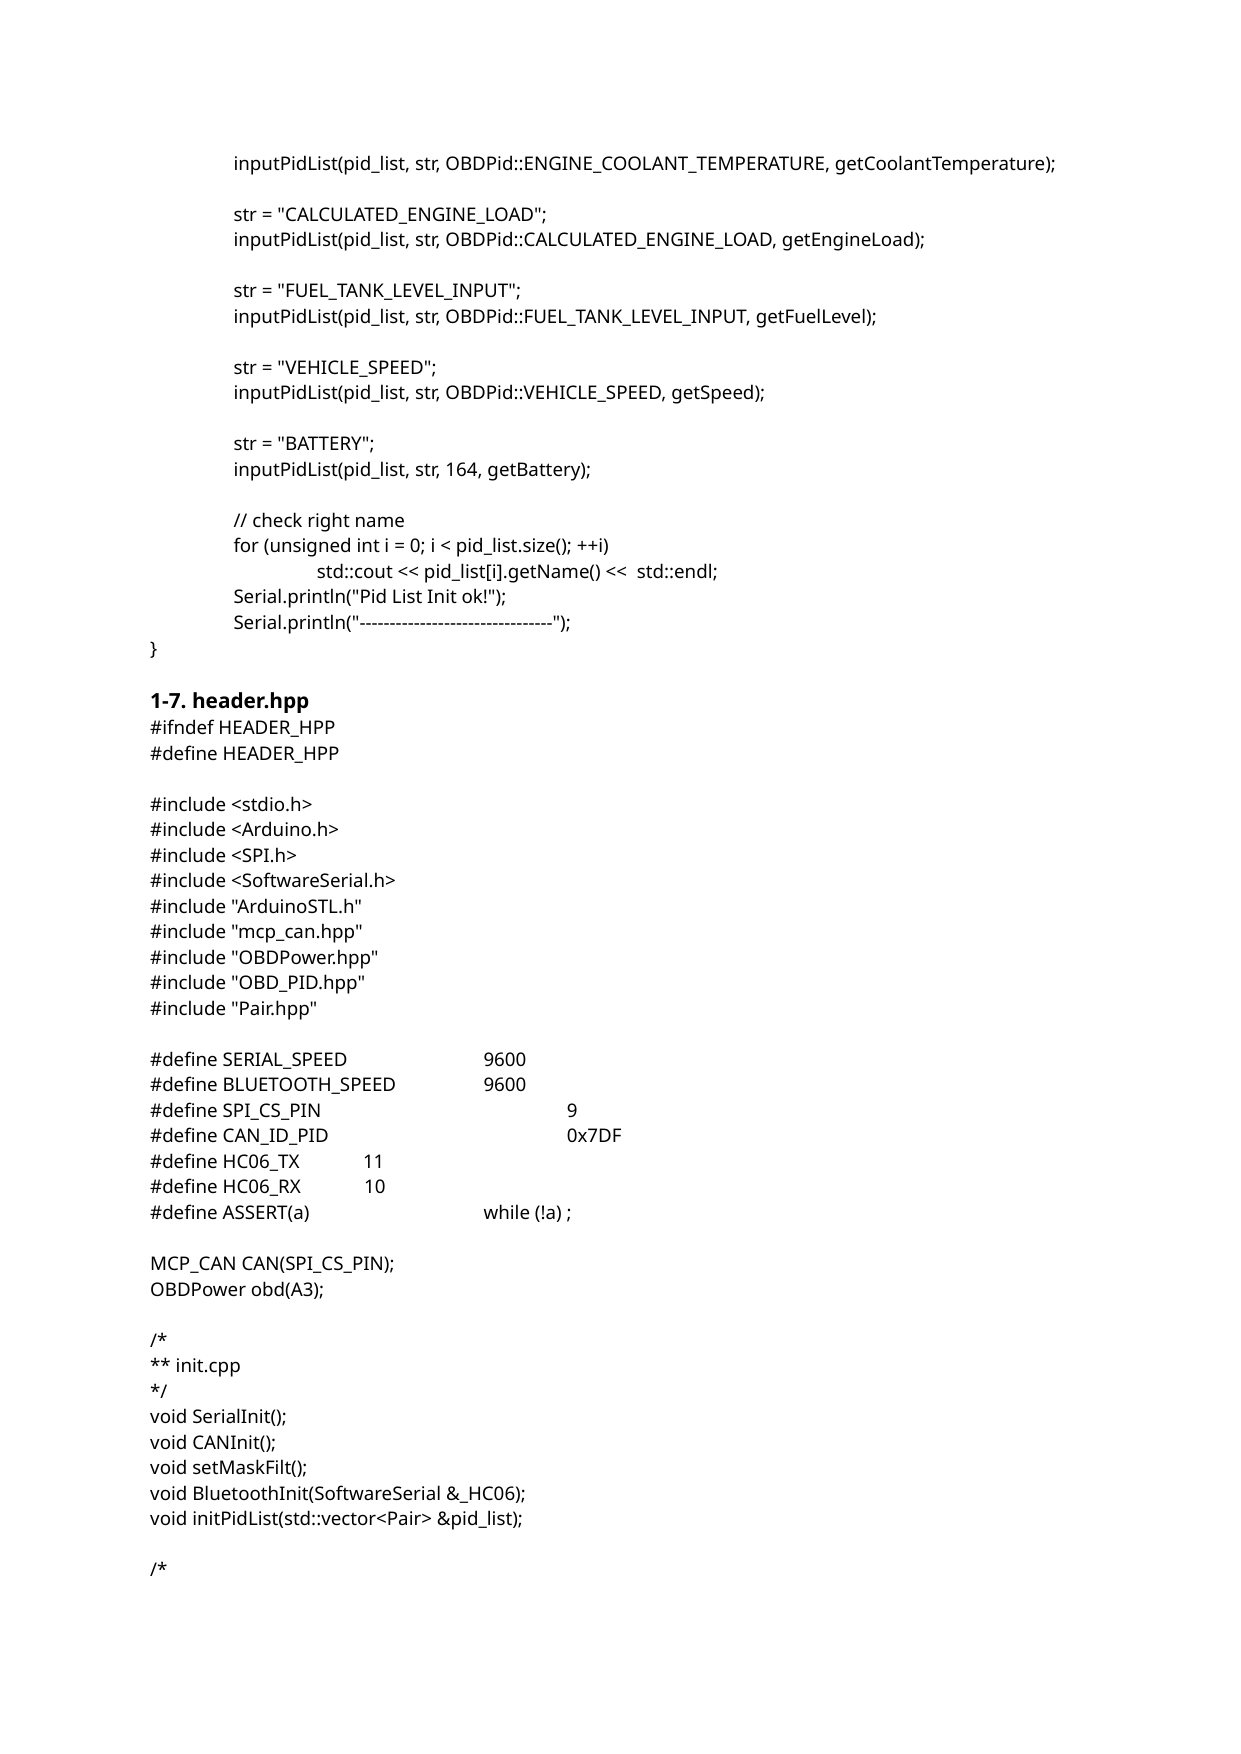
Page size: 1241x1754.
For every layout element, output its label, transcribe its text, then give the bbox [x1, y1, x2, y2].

text #include "OBDPower.hpp" [150, 944, 1090, 969]
text // check right name [150, 507, 1090, 533]
text inputPidList(pid_list, str, OBDPid::VEHICLE_SPEED, getSpeed); [150, 380, 1090, 405]
text #include <SoftwareSerial.h> [150, 867, 1090, 893]
text inputPidList(pid_list, str, OBDPid::CALCULATED_ENGINE_LOAD, getEngineLoad); [150, 227, 1090, 252]
text /* [150, 1557, 1090, 1582]
text OBDPower obd(A3); [150, 1276, 1090, 1301]
text void SerialInit(); [150, 1403, 1090, 1429]
text #define CAN_ID_PID 0x7DF [150, 1123, 1090, 1148]
text Serial.println("--------------------------------"); [150, 609, 1090, 635]
text str = "VEHICLE_SPEED"; [150, 354, 1090, 380]
text Serial.println("Pid List Init ok!"); [150, 584, 1090, 609]
text str = "CALCULATED_ENGINE_LOAD"; [150, 201, 1090, 227]
text inputPidList(pid_list, str, OBDPid::FUEL_TANK_LEVEL_INPUT, getFuelLevel); [150, 303, 1090, 329]
text #include <Arduino.h> [150, 816, 1090, 842]
text std::cout << pid_list[i].getName() << std::endl; [150, 558, 1090, 584]
text /* [150, 1327, 1090, 1352]
text #define SERIAL_SPEED 9600 [150, 1046, 1090, 1072]
text #include "Pair.hpp" [150, 995, 1090, 1021]
text #include <stdio.h> [150, 791, 1090, 816]
text inputPidList(pid_list, str, 164, getBattery); [150, 456, 1090, 482]
text #include <SPI.h> [150, 842, 1090, 867]
text #include "ArduinoSTL.h" [150, 893, 1090, 918]
text void setMaskFilt(); [150, 1454, 1090, 1480]
text #define ASSERT(a) while (!a) ; [150, 1199, 1090, 1225]
text str = "FUEL_TANK_LEVEL_INPUT"; [150, 278, 1090, 303]
text inputPidList(pid_list, str, OBDPid::ENGINE_COOLANT_TEMPERATURE, getCoolantTemperature); [150, 150, 1090, 176]
text #include "OBD_PID.hpp" [150, 969, 1090, 995]
text void BluetoothInit(SoftwareSerial &_HC06); [150, 1480, 1090, 1506]
text for (unsigned int i = 0; i < pid_list.size(); ++i) [150, 533, 1090, 558]
text MCP_CAN CAN(SPI_CS_PIN); [150, 1250, 1090, 1276]
text void CANInit(); [150, 1429, 1090, 1454]
text } [150, 635, 1090, 660]
text #define HEADER_HPP [150, 740, 1090, 765]
text */ [150, 1378, 1090, 1403]
text #define HC06_TX 11 [150, 1148, 1090, 1174]
text 1-7. header.hpp [150, 686, 1090, 714]
text #ifndef HEADER_HPP [150, 714, 1090, 740]
text str = "BATTERY"; [150, 431, 1090, 456]
text #define HC06_RX 10 [150, 1174, 1090, 1199]
text #define BLUETOOTH_SPEED 9600 [150, 1072, 1090, 1097]
text void initPidList(std::vector<Pair> &pid_list); [150, 1506, 1090, 1531]
text #include "mcp_can.hpp" [150, 918, 1090, 944]
text ** init.cpp [150, 1352, 1090, 1378]
text #define SPI_CS_PIN 9 [150, 1097, 1090, 1123]
